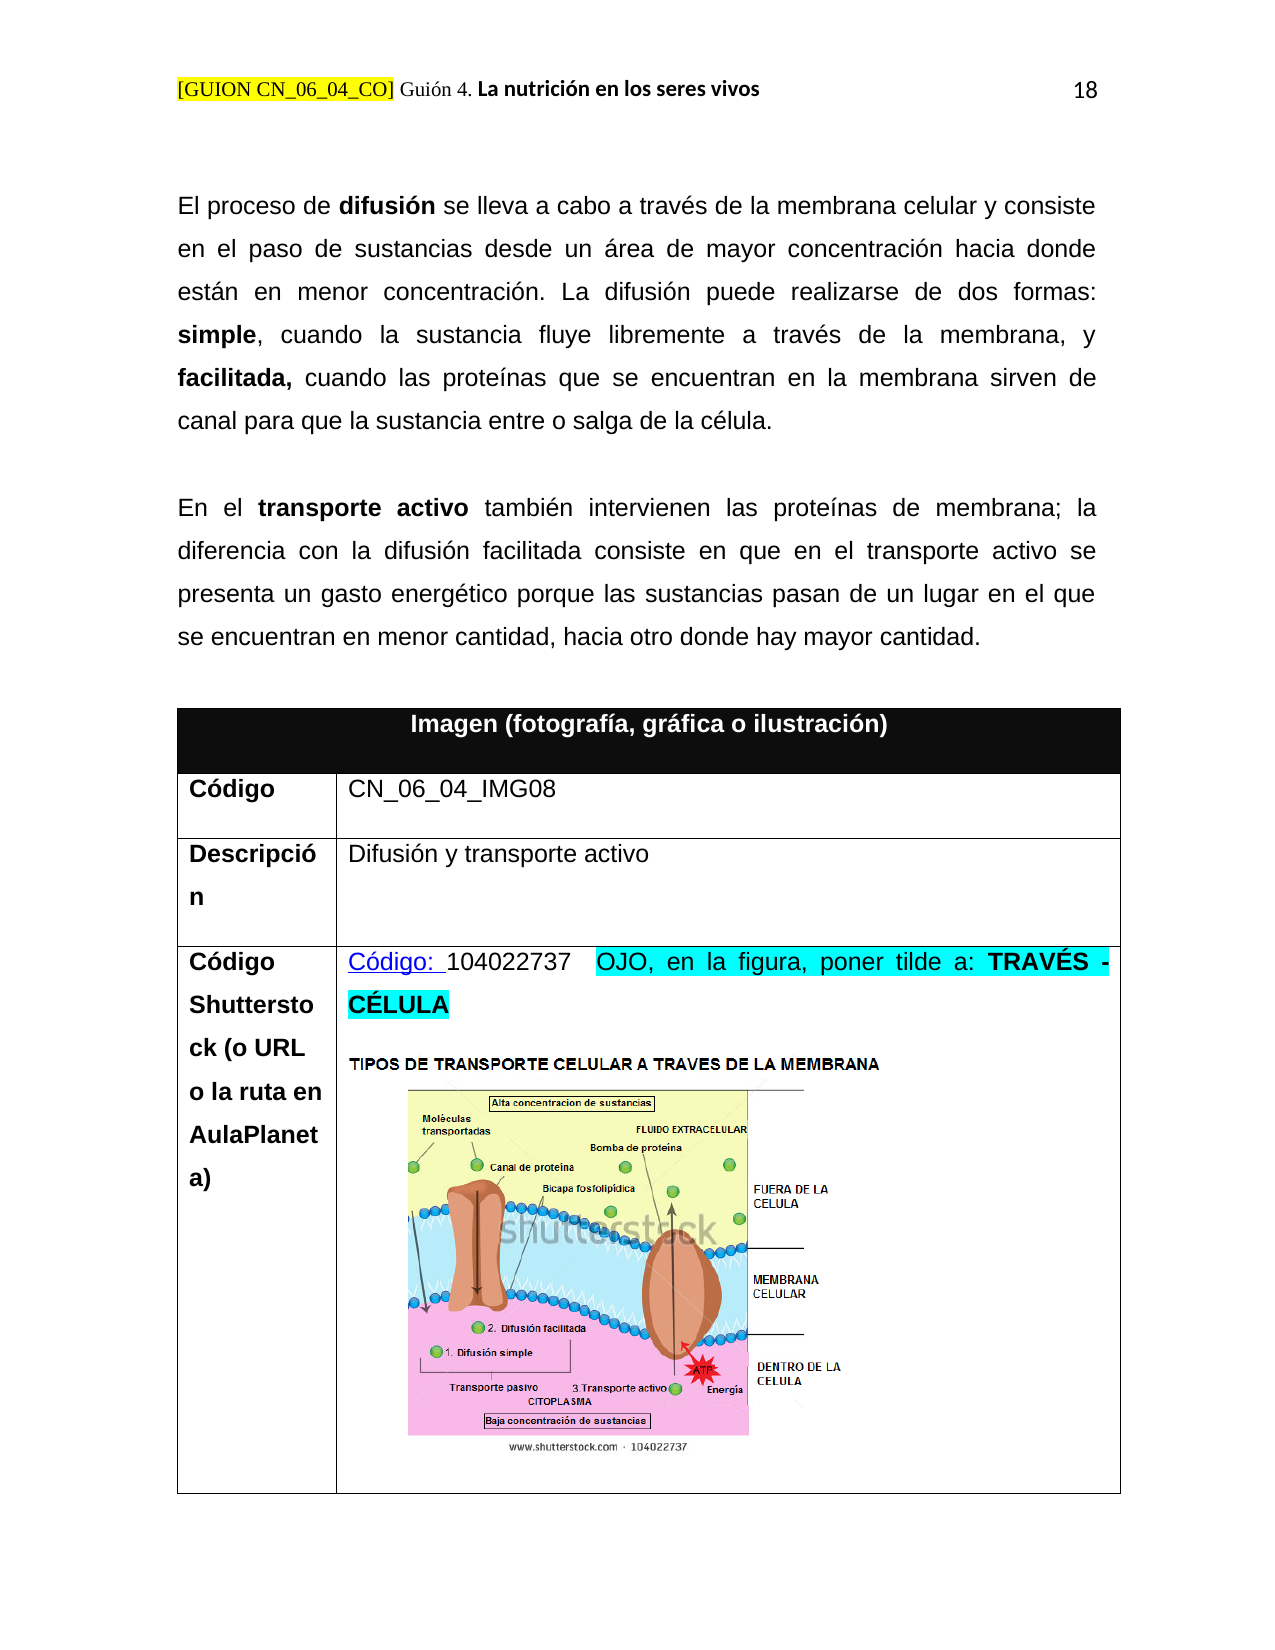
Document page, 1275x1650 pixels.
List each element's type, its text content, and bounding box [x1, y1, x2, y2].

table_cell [337, 947, 1120, 1492]
text El proceso de difusión se lleva a cabo a través de la membrana celular y consiste en el paso de sustancias desde un área de mayor concentración hacia donde están en menor concentración. La difusión puede realizarse de dos formas: simple, cuando la sustancia fluye libremente a través de la membrana, y facilitada, cuando las proteínas que se encuentran en la membrana sirven de canal para que la sustancia entre o salga de la célula. [177, 191, 1098, 435]
table_cell Descripción [178, 839, 336, 946]
table_cell Código [178, 774, 336, 838]
table_cell Difusión y transporte activo [337, 839, 1120, 946]
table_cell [178, 947, 336, 1492]
table_cell CN_06_04_IMG08 [337, 774, 1120, 838]
text En el transporte activo también intervienen las proteínas de membrana; la diferencia con la difusión facilitada consiste en que en el transporte activo se presenta un gasto energético porque las sustancias pasan de un lugar en el que se encuentran en menor cantidad, hacia otro donde hay mayor cantidad. [177, 493, 1098, 651]
table_header Imagen (fotografía, gráfica o ilustración) [178, 709, 1120, 773]
picture [347, 1054, 886, 1458]
